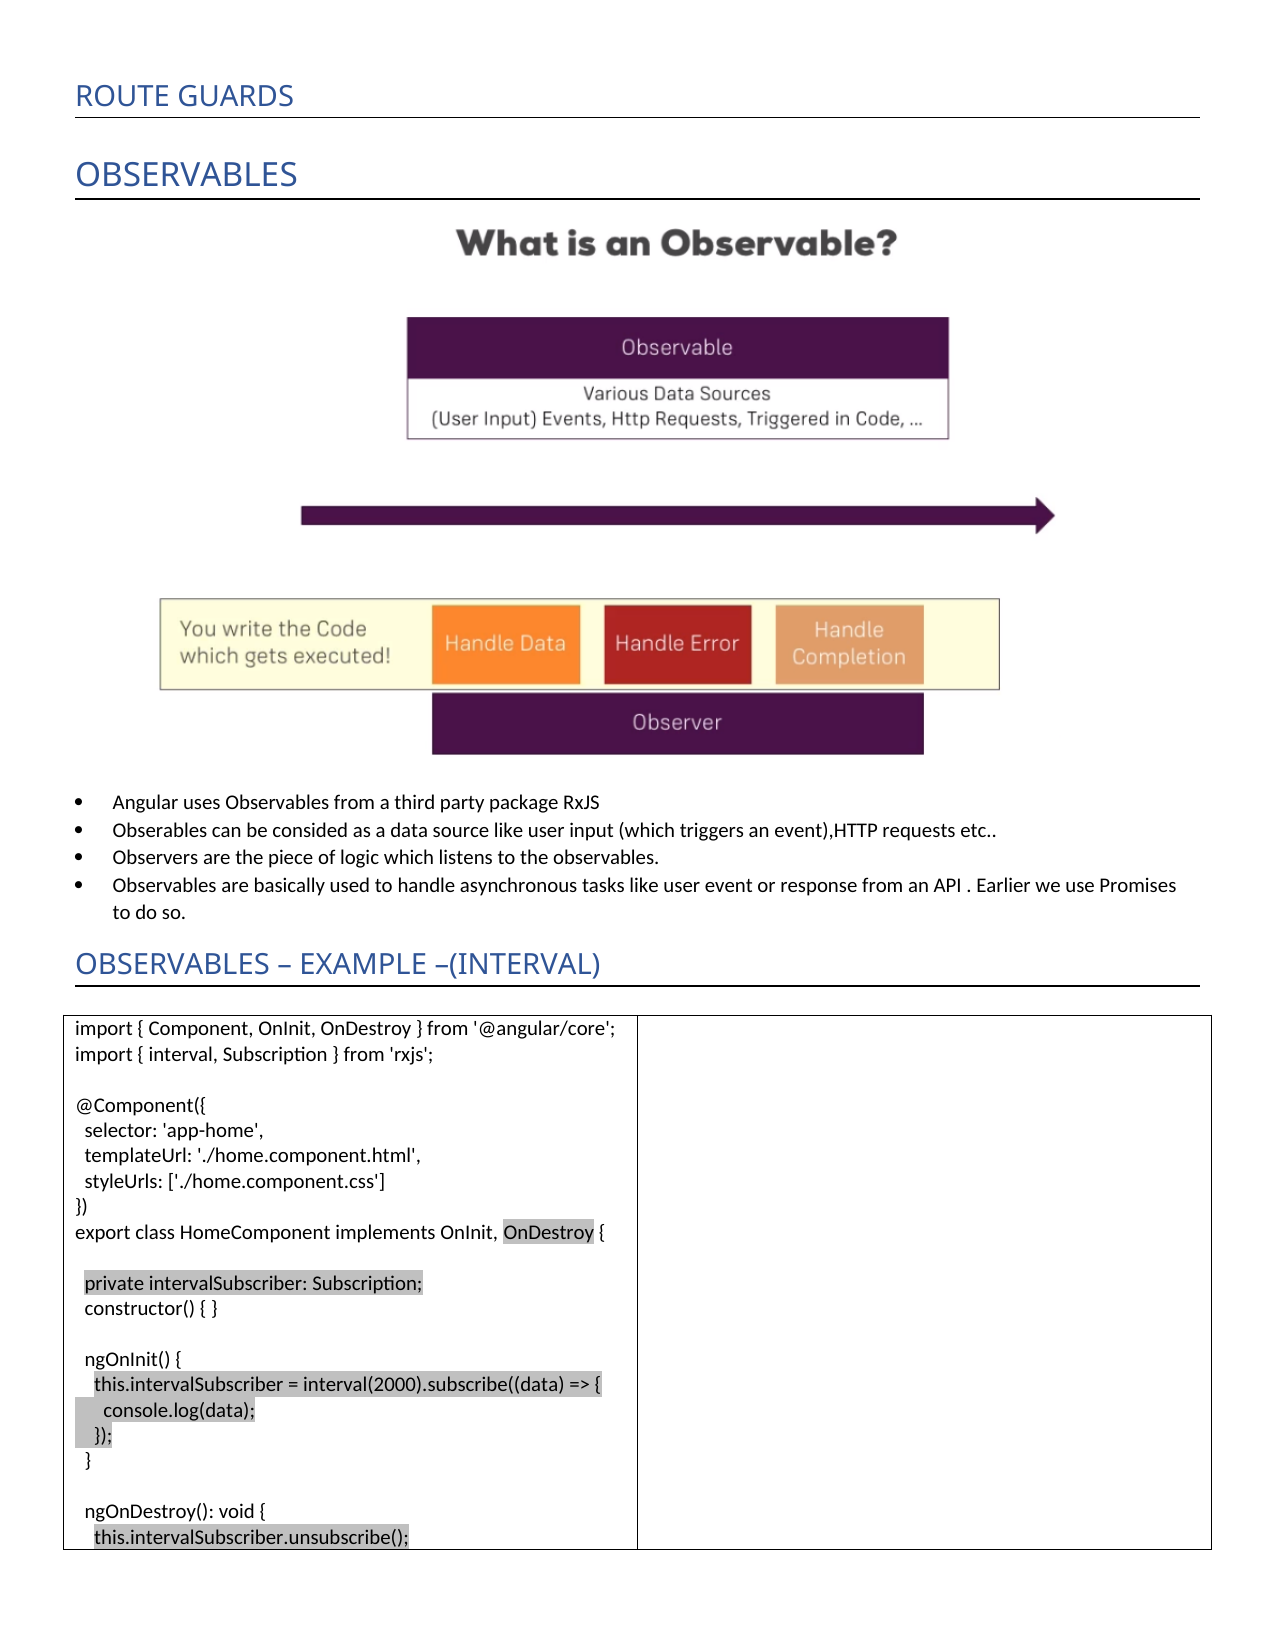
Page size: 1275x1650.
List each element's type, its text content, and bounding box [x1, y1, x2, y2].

subtitle ROUTE GUARDS [75, 75, 1200, 117]
subtitle OBSERVABLES [75, 151, 1200, 198]
picture [112, 227, 1061, 760]
list Observers are the piece of logic which listens to the observables. [75, 844, 1200, 870]
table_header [64, 1016, 637, 1549]
subtitle OBSERVABLES – EXAMPLE –(INTERVAL) [75, 943, 1200, 985]
list Obserables can be consided as a data source like user input (which triggers an event),HTTP requests etc.. [75, 817, 1200, 842]
table_header [638, 1016, 1211, 1549]
list Observables are basically used to handle asynchronous tasks like user event or response from an API . Earlier we use Promises to do so. [75, 872, 1200, 924]
list Angular uses Observables from a third party package RxJS [75, 789, 1200, 815]
